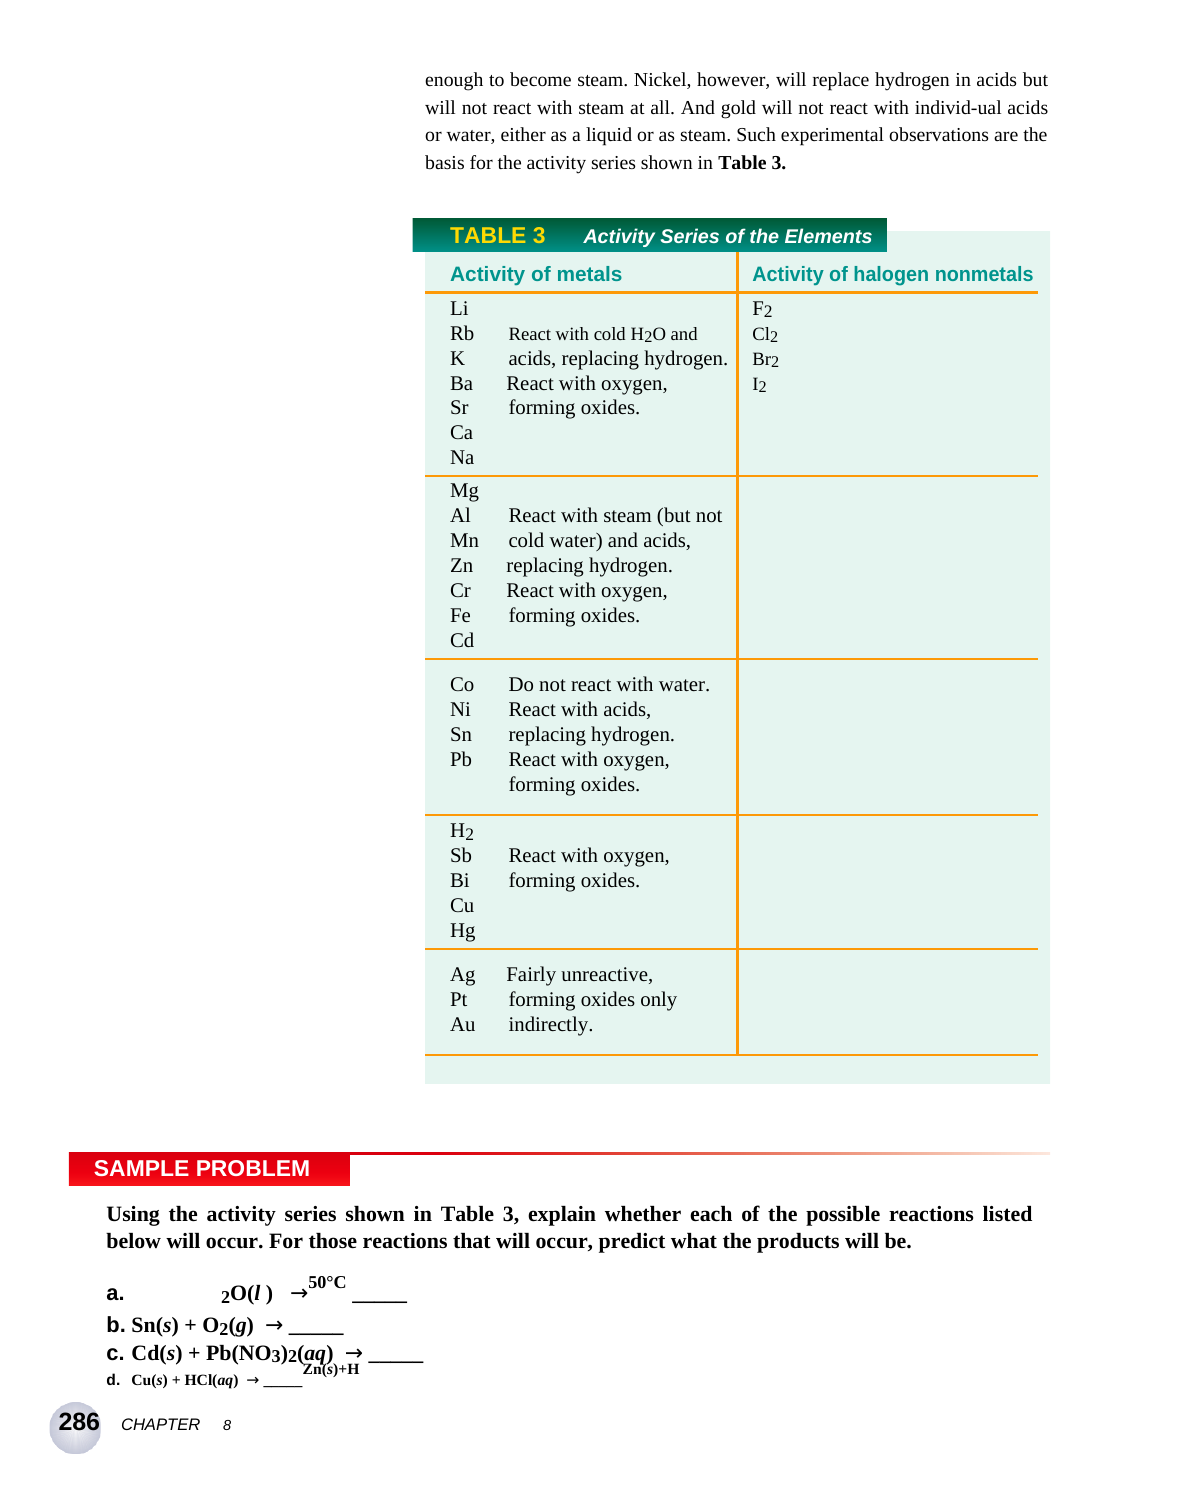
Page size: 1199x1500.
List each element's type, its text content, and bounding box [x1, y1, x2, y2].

list Cu(s) + HCl(aq) → _____Zn(s)+H [106, 1366, 1049, 1390]
text SAMPLE PROBLEM F [94, 1155, 1049, 1182]
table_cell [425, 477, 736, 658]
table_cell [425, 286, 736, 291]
picture [49, 1402, 101, 1454]
list Cd(s) + Pb(NO3)2(aq) → _____ [106, 1339, 1049, 1366]
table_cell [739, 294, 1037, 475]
text 286 CHAPTER 8 [58, 1407, 1049, 1436]
picture [68, 1152, 1050, 1186]
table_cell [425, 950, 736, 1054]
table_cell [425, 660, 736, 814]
list Sn(s) + O2(g) → _____ [106, 1308, 1049, 1339]
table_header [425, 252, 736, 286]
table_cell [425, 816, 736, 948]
text enough to become steam. Nickel, however, will replace hydrogen in acids but will not react with steam at all. And gold will not react with individ-ual acids or water, either as a liquid or as steam. Such experimental observations are the basis for the activity series shown in Table 3. [425, 68, 1049, 173]
list 2O(l ) →50°C _____ [106, 1272, 1049, 1308]
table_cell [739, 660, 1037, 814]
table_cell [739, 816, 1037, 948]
text Using the activity series shown in Table 3, explain whether each of the possible reactions listed below will occur. For those reactions that will occur, predict what the products will be. [106, 1201, 1034, 1253]
picture [412, 218, 1050, 1084]
text TABLE 3 Activity Series of the Elements [450, 222, 1049, 249]
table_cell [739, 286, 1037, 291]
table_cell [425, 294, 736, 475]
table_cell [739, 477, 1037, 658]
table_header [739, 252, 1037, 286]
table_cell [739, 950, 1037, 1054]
